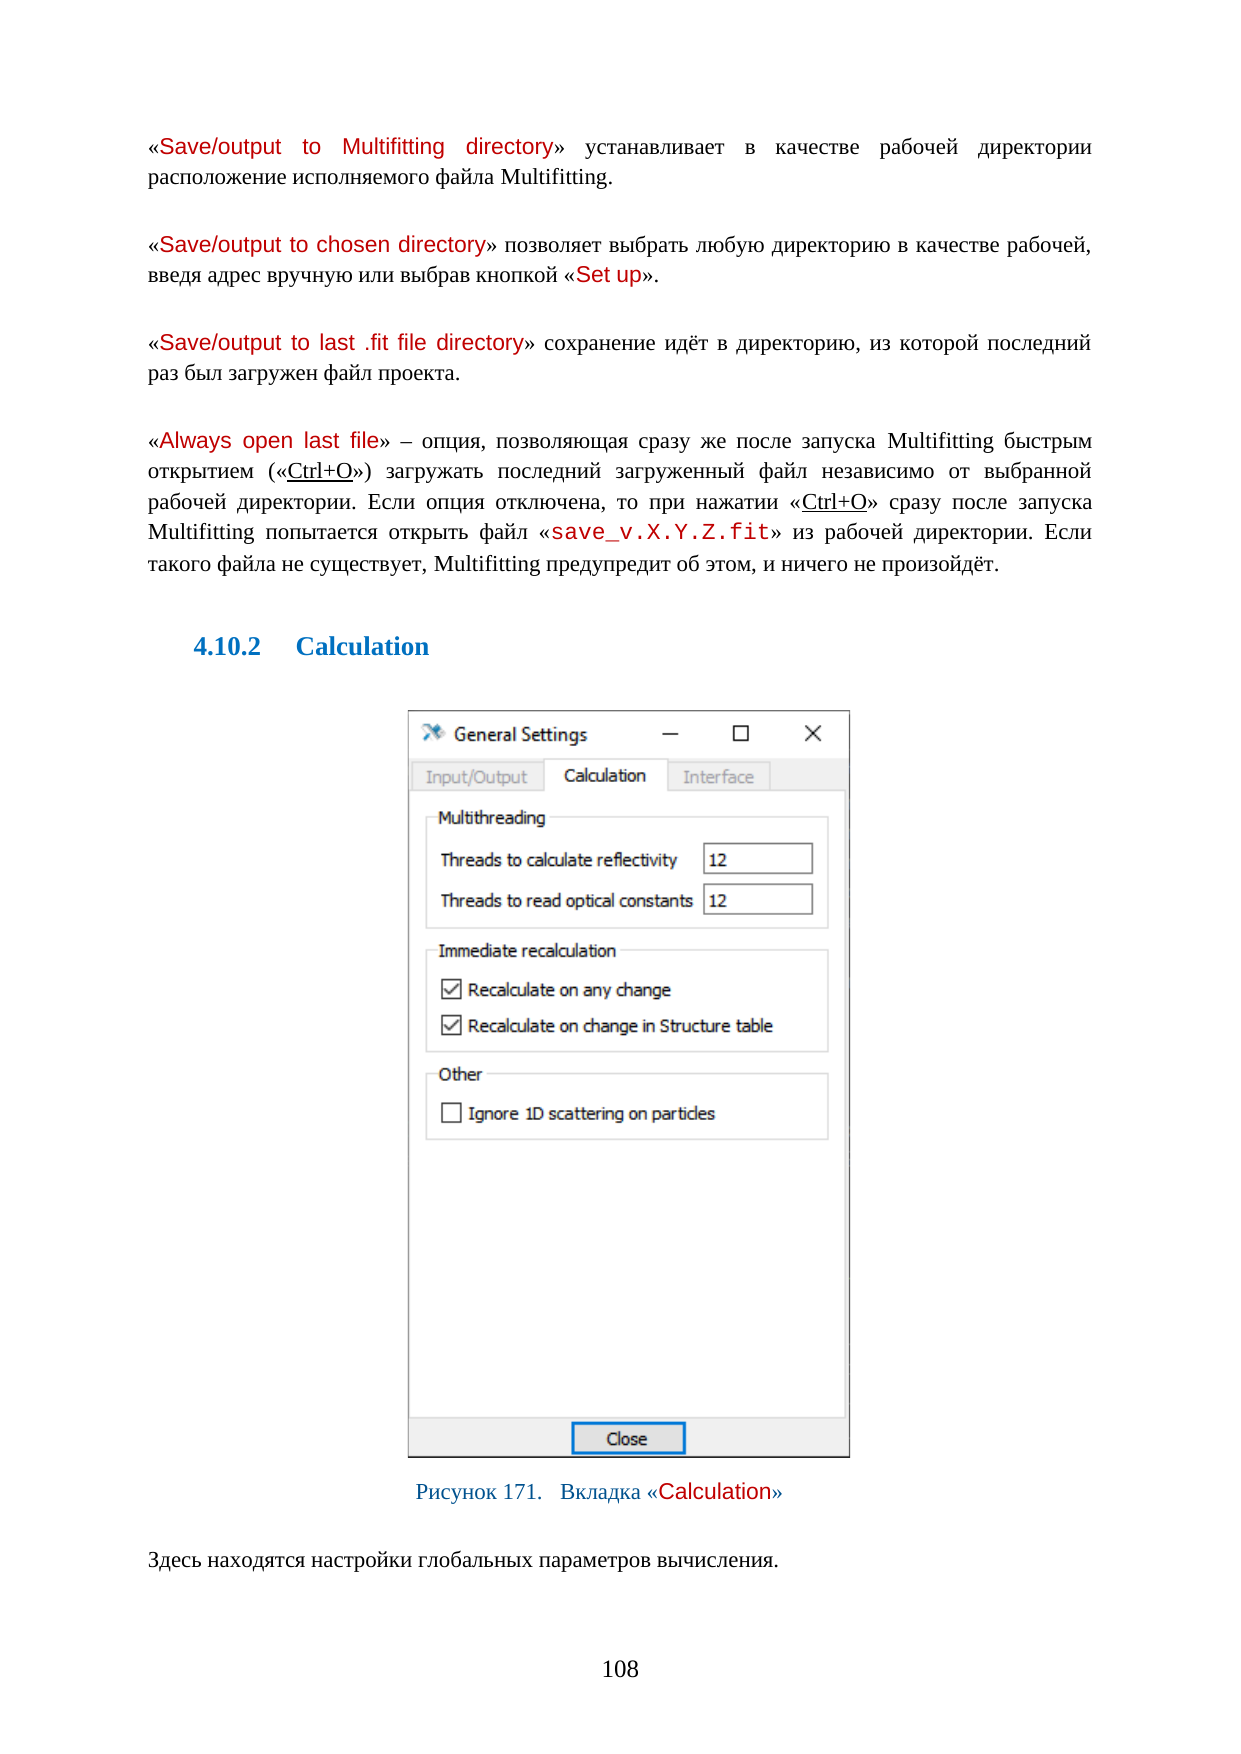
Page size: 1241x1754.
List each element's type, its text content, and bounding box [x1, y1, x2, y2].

subtitle Calculation [193, 630, 1093, 661]
text «Save/output to last .fit file directory» сохранение идёт в директорию, из которой последний раз был загружен файл проекта. [148, 329, 1093, 386]
picture [407, 710, 851, 1458]
text «Always open last file» – опция, позволяющая сразу же после запуска Multifitting быстрым открытием («Ctrl+O») загружать последний загруженный файл независимо от выбранной рабочей директории. Если опция отключена, то при нажатии «Ctrl+O» сразу после запуска Multifitting попытается открыть файл «save_v.X.Y.Z.fit» из рабочей директории. Если такого файла не существует, Multifitting предупредит об этом, и ничего не произойдёт. [148, 427, 1093, 576]
text «Save/output to Multifitting directory» устанавливает в качестве рабочей директории расположение исполняемого файла Multifitting. [148, 133, 1093, 189]
text Здесь находятся настройки глобальных параметров вычисления. [148, 1546, 1093, 1572]
text «Save/output to chosen directory» позволяет выбрать любую директорию в качестве рабочей, введя адрес вручную или выбрав кнопкой «Set up». [148, 231, 1093, 288]
